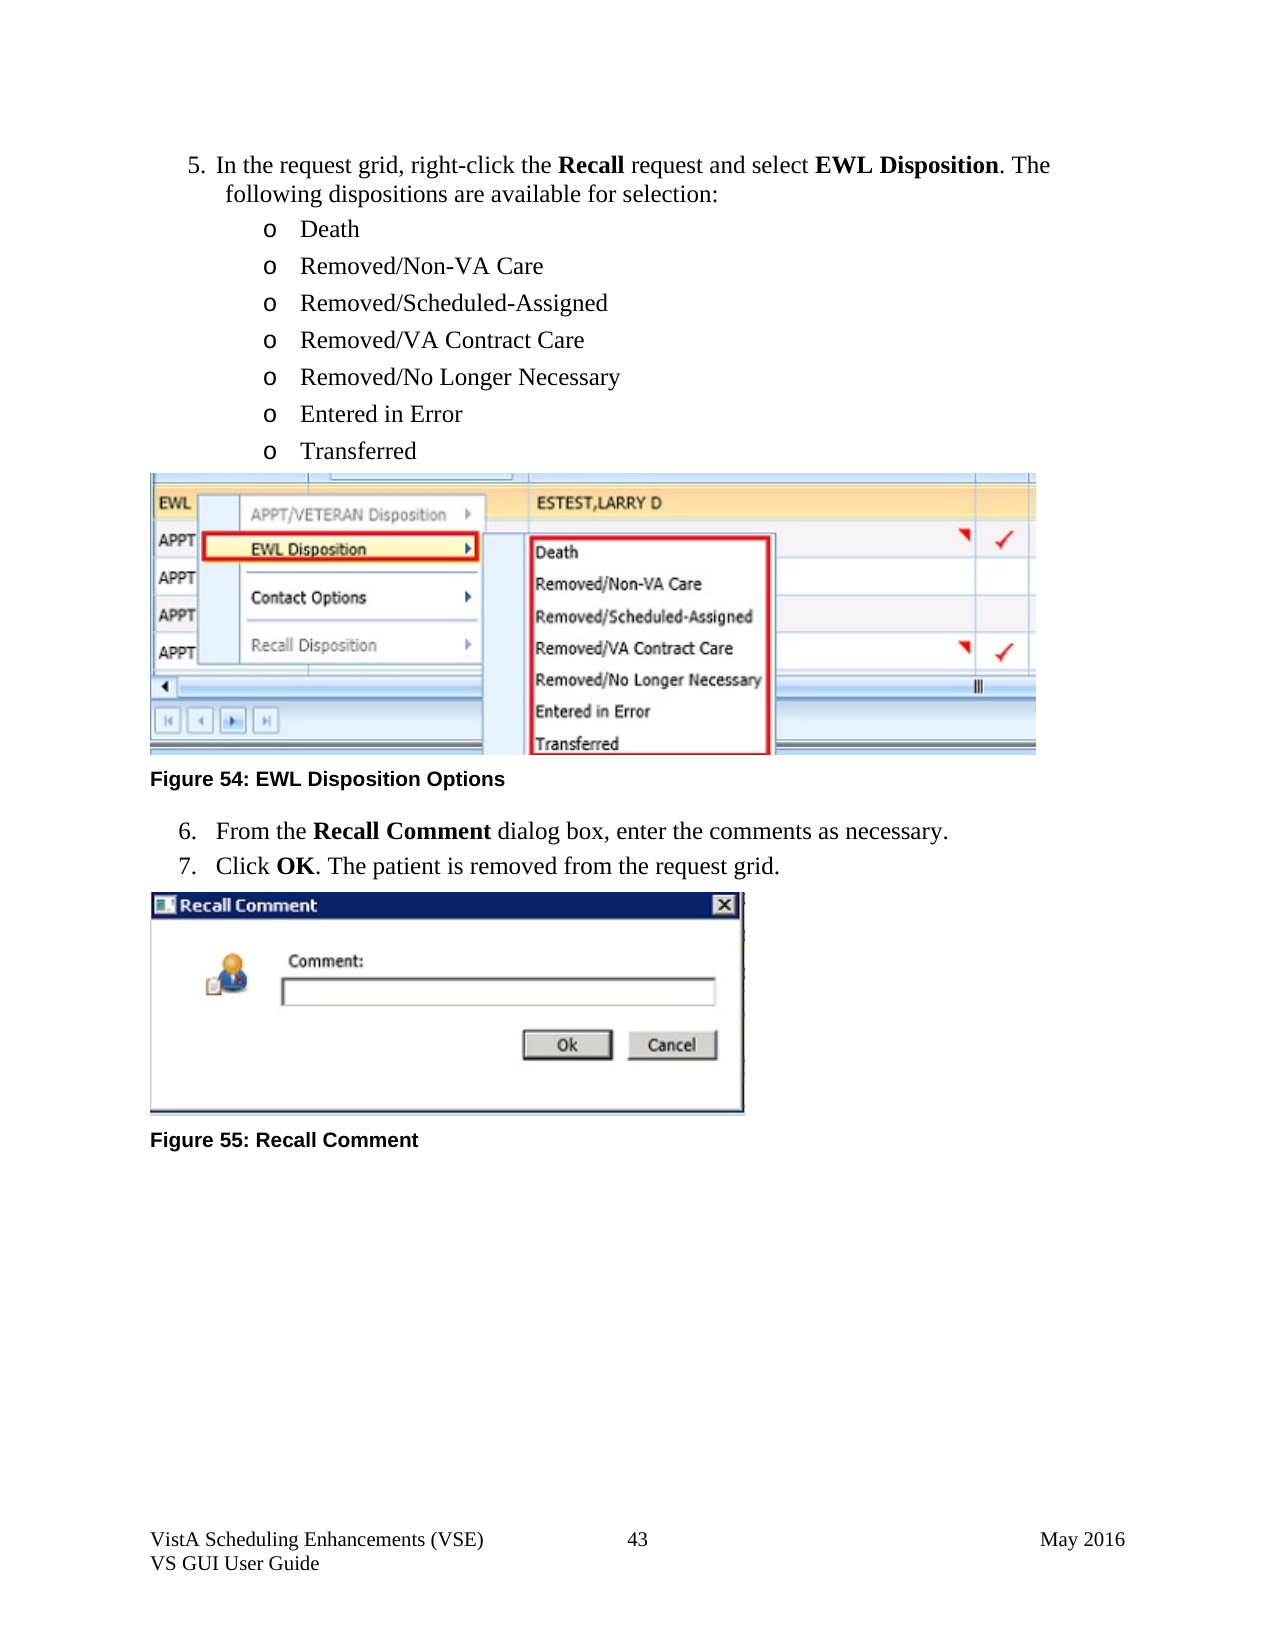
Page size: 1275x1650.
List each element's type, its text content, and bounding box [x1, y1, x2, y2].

picture [150, 473, 1036, 755]
text Removed/No Longer Necessary [262, 362, 1125, 393]
text Removed/VA Contract Care [262, 325, 1125, 356]
text Death [262, 214, 1125, 244]
text Click OK. The patient is removed from the request grid. [178, 851, 1125, 880]
list In the request grid, right-click the Recall request and select EWL Disposition. The following dispositions are available for selection: [187, 150, 1125, 207]
picture [150, 892, 746, 1116]
text Entered in Error [262, 399, 1125, 430]
text Removed/Scheduled-Assigned [262, 288, 1125, 319]
text Removed/Non-VA Care [262, 251, 1125, 282]
text Transferred [262, 436, 1125, 467]
text From the Recall Comment dialog box, enter the comments as necessary. [178, 816, 1125, 845]
